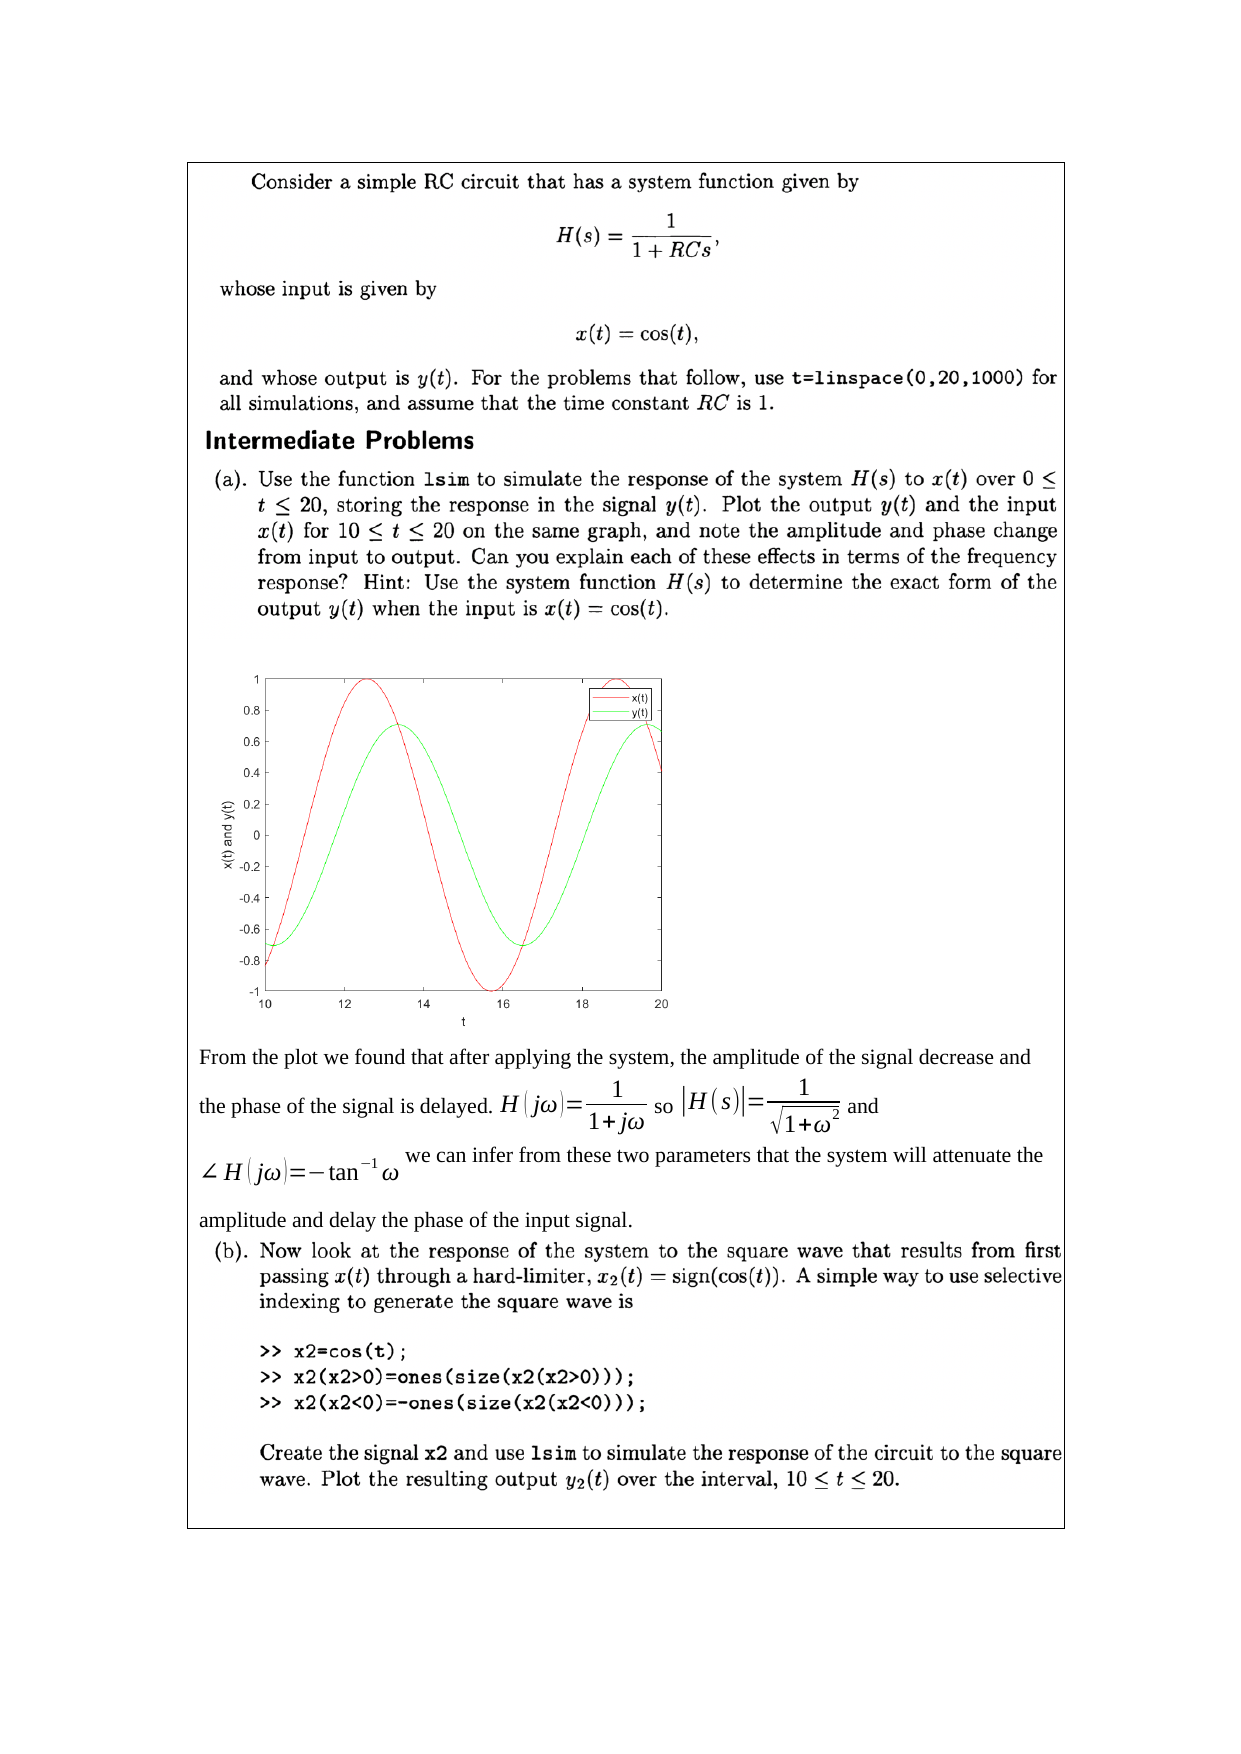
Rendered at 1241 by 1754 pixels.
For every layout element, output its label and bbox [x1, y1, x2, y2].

table_cell [188, 163, 1064, 1528]
picture [198, 423, 1064, 639]
picture [198, 650, 710, 1033]
picture [198, 1235, 1064, 1494]
picture [198, 163, 1064, 422]
